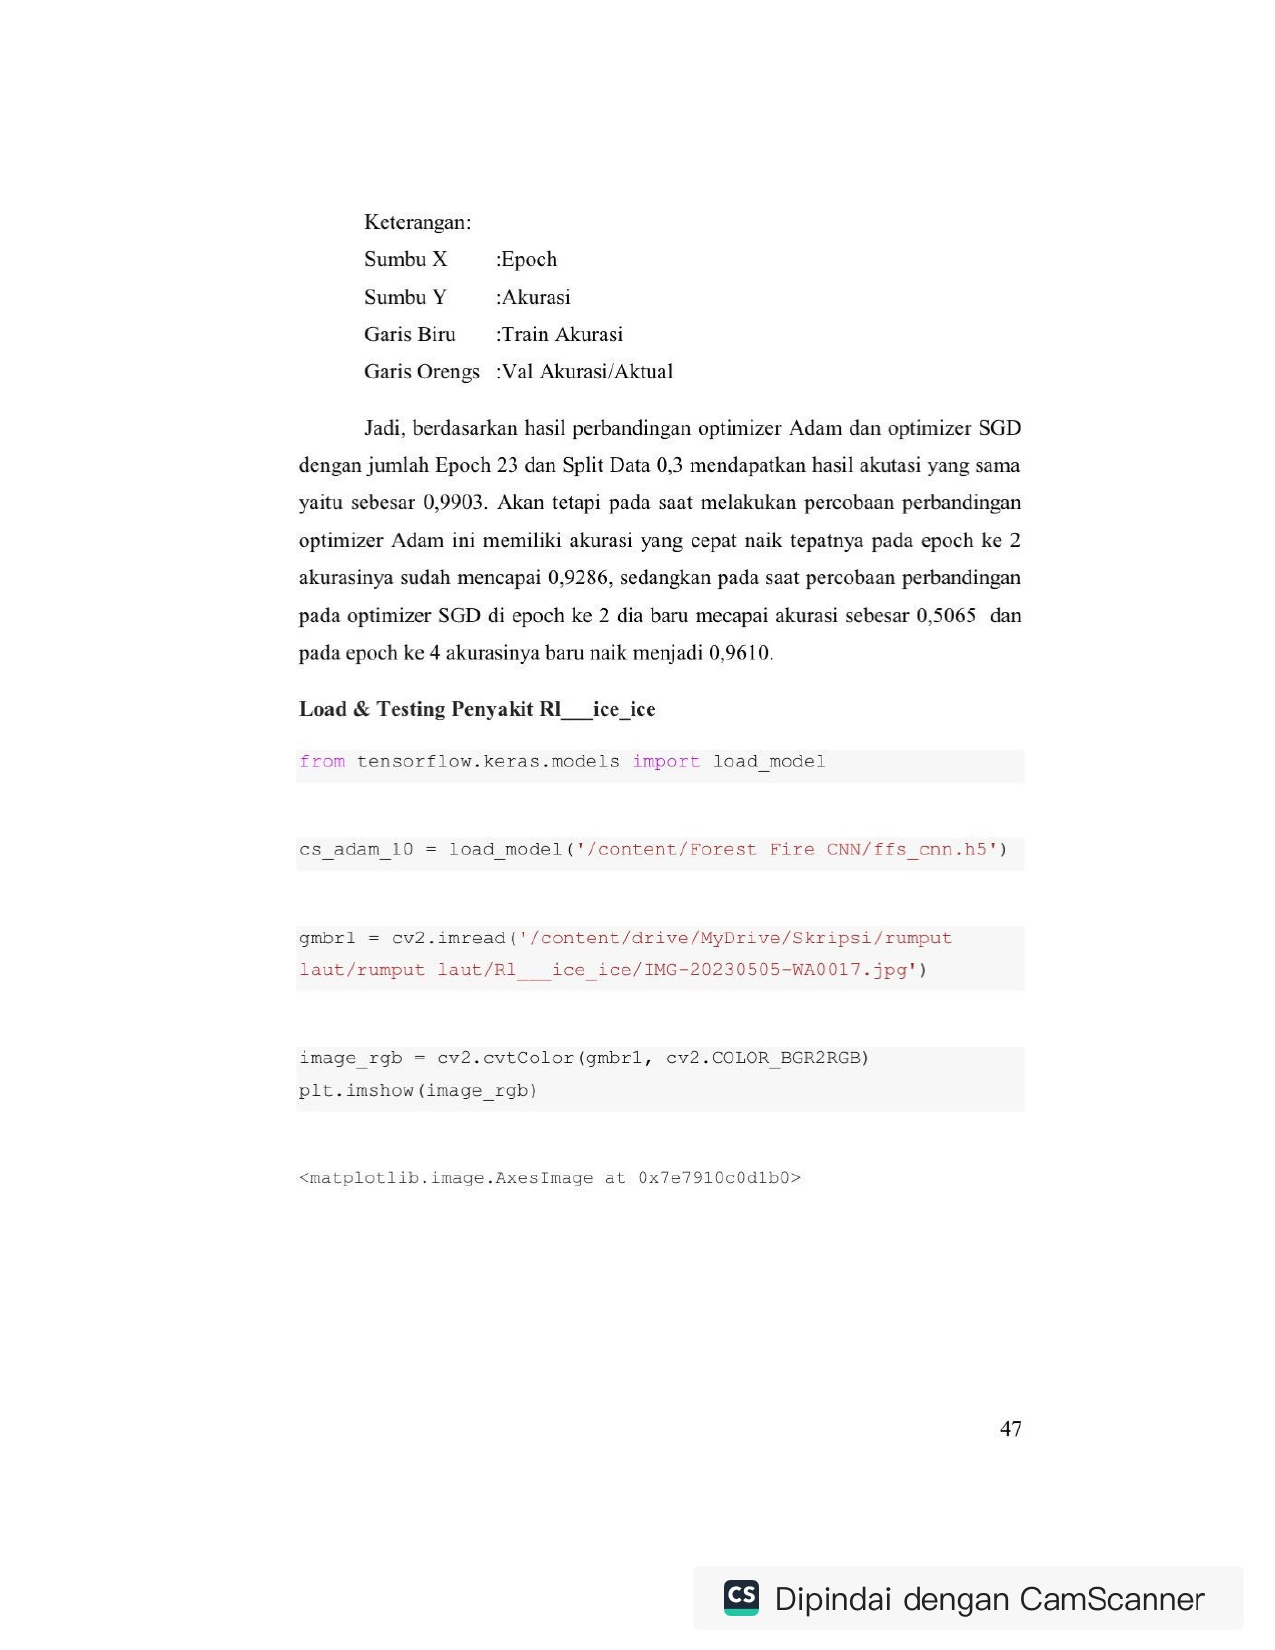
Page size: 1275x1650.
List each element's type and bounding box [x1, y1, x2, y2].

picture [692, 1566, 1244, 1630]
picture [296, 212, 1029, 1438]
